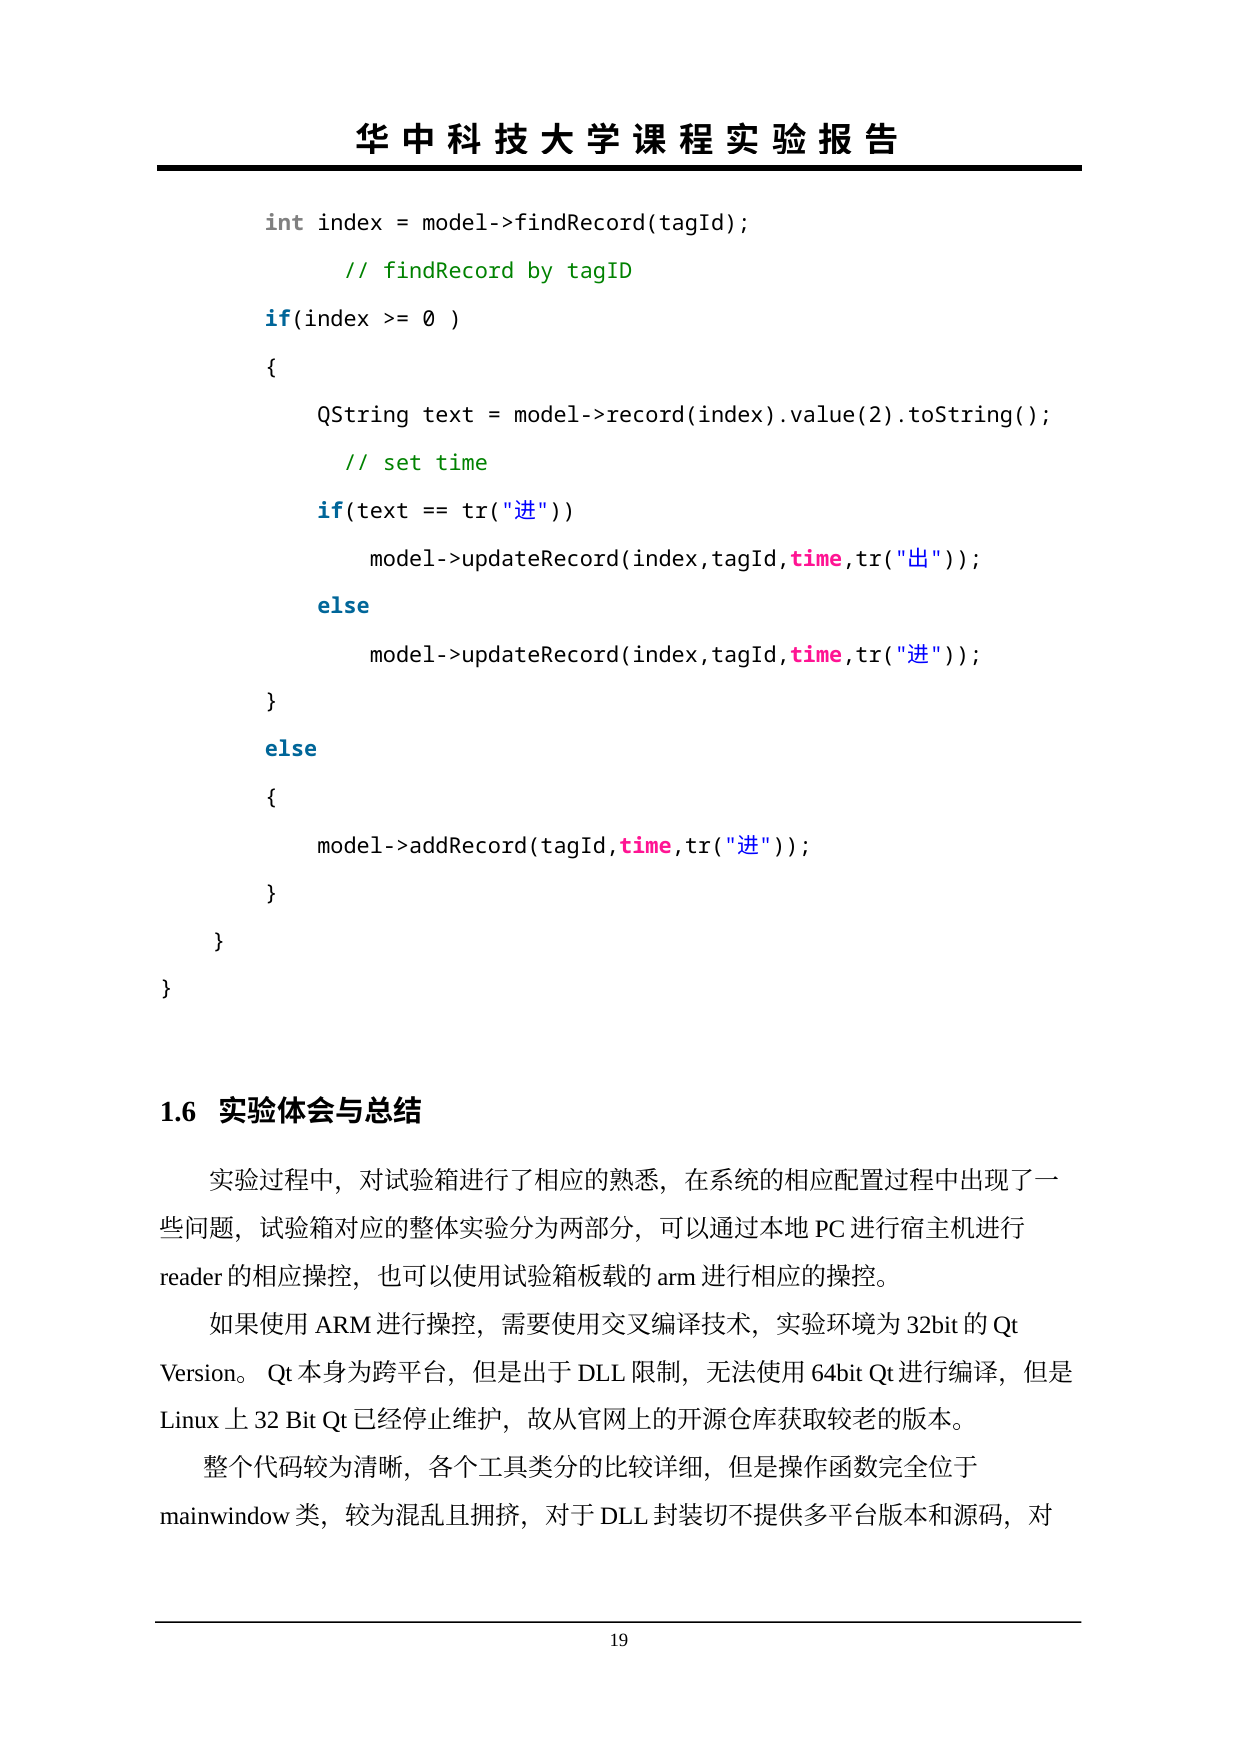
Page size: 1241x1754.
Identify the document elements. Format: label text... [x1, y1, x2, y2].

subtitle 实验体会与总结 [159, 1088, 1053, 1130]
text 实验过程中，对试验箱进行了相应的熟悉，在系统的相应配置过程中出现了一些问题，试验箱对应的整体实验分为两部分，可以通过本地PC进行宿主机进行reader的相应操控，也可以使用试验箱板载的arm进行相应的操控。 [159, 1155, 1078, 1298]
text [159, 1442, 1078, 1537]
text 如果使用ARM进行操控，需要使用交叉编译技术，实验环境为32bit的Qt Version。 Qt本身为跨平台，但是出于DLL限制，无法使用64bit Qt进行编译，但是Linux上32 Bit Qt已经停止维护，故从官网上的开源仓库获取较老的版本。 [159, 1298, 1078, 1442]
